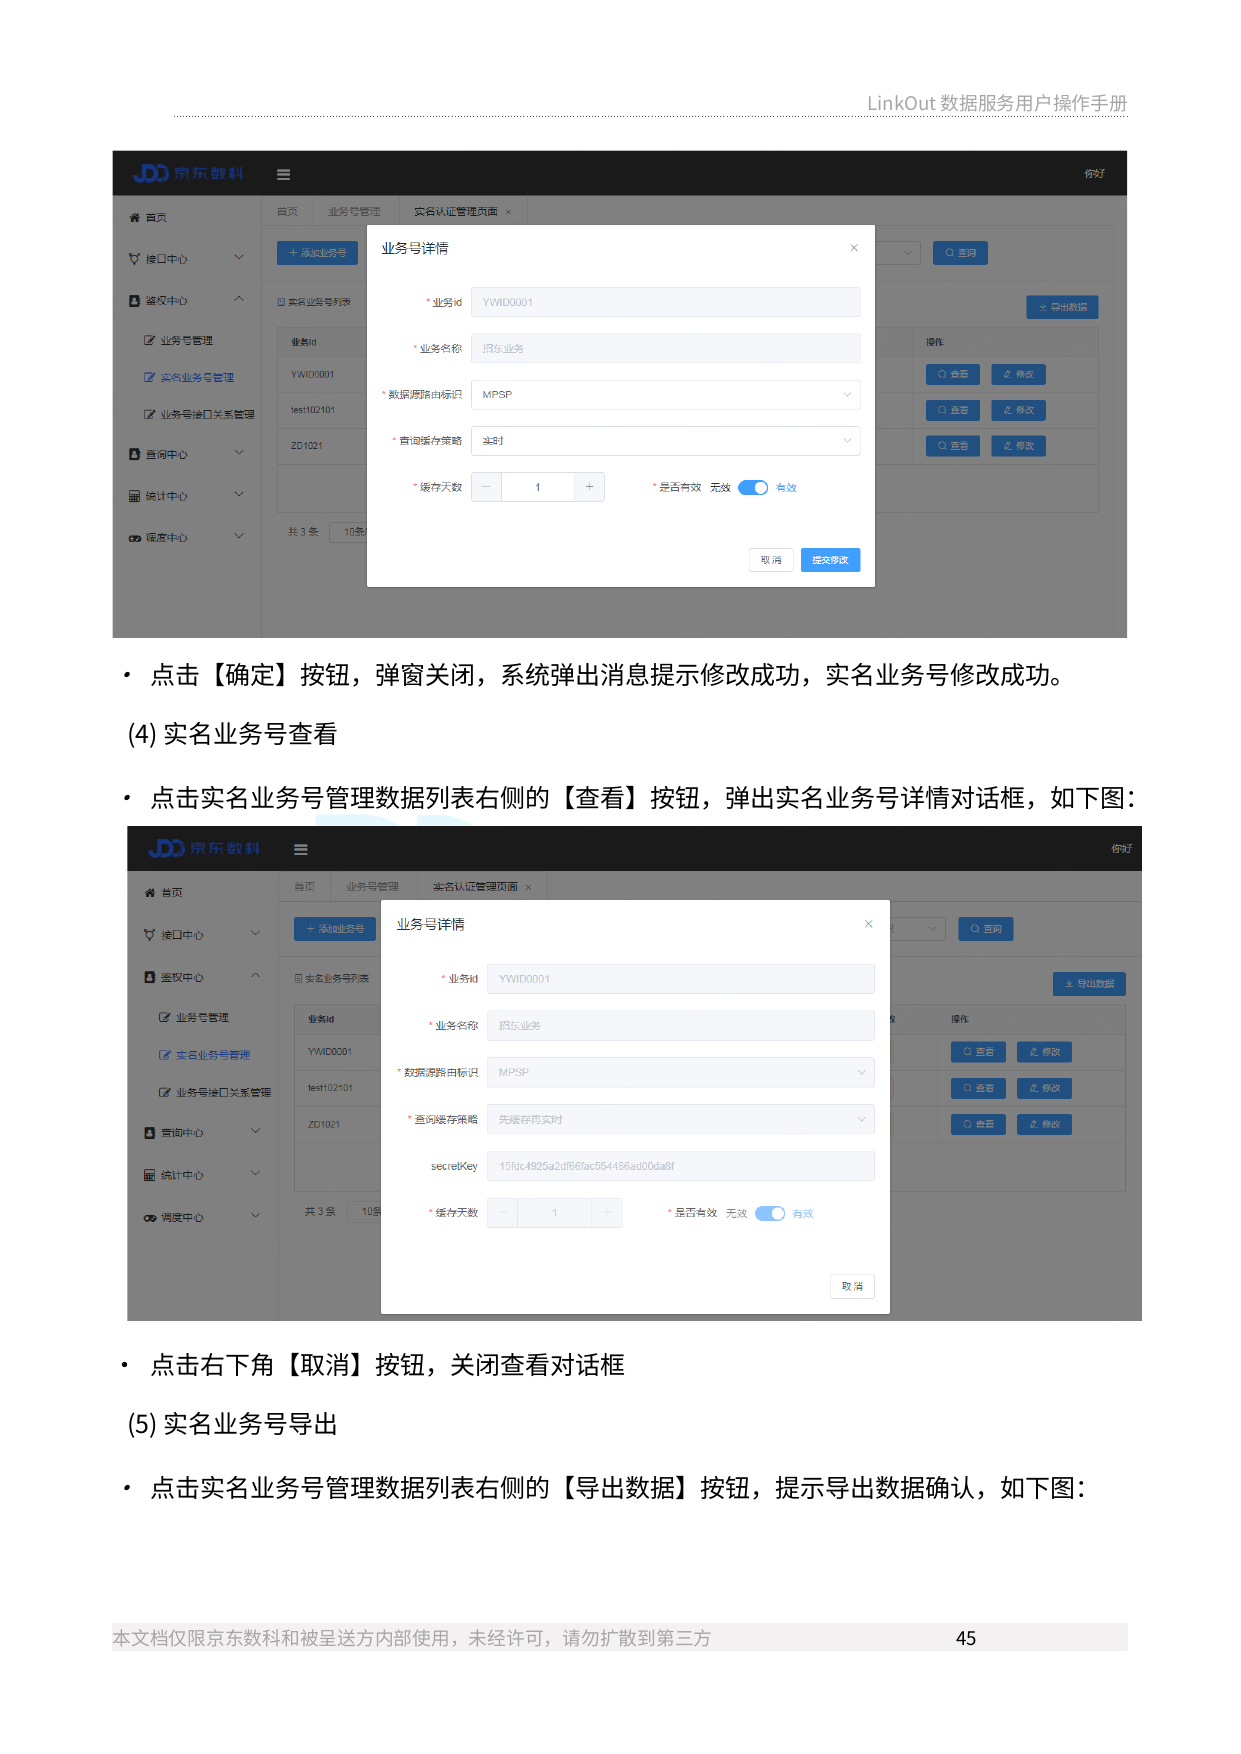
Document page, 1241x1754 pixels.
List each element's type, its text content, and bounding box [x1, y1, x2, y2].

text 点击【确定】按钮，弹窗关闭，系统弹出消息提示修改成功，实名业务号修改成功。 [112, 641, 1128, 696]
text 实名业务号导出 [92, 1394, 1128, 1444]
text 实名业务号查看 [92, 704, 1128, 754]
text 点击实名业务号管理数据列表右侧的【查看】按钮，弹出实名业务号详情对话框，如下图： [112, 764, 1128, 818]
picture [127, 826, 1142, 1321]
text 点击实名业务号管理数据列表右侧的【导出数据】按钮，提示导出数据确认，如下图： [112, 1454, 1128, 1508]
picture [112, 150, 1128, 638]
text 点击右下角【取消】按钮，关闭查看对话框 [112, 1331, 1128, 1385]
